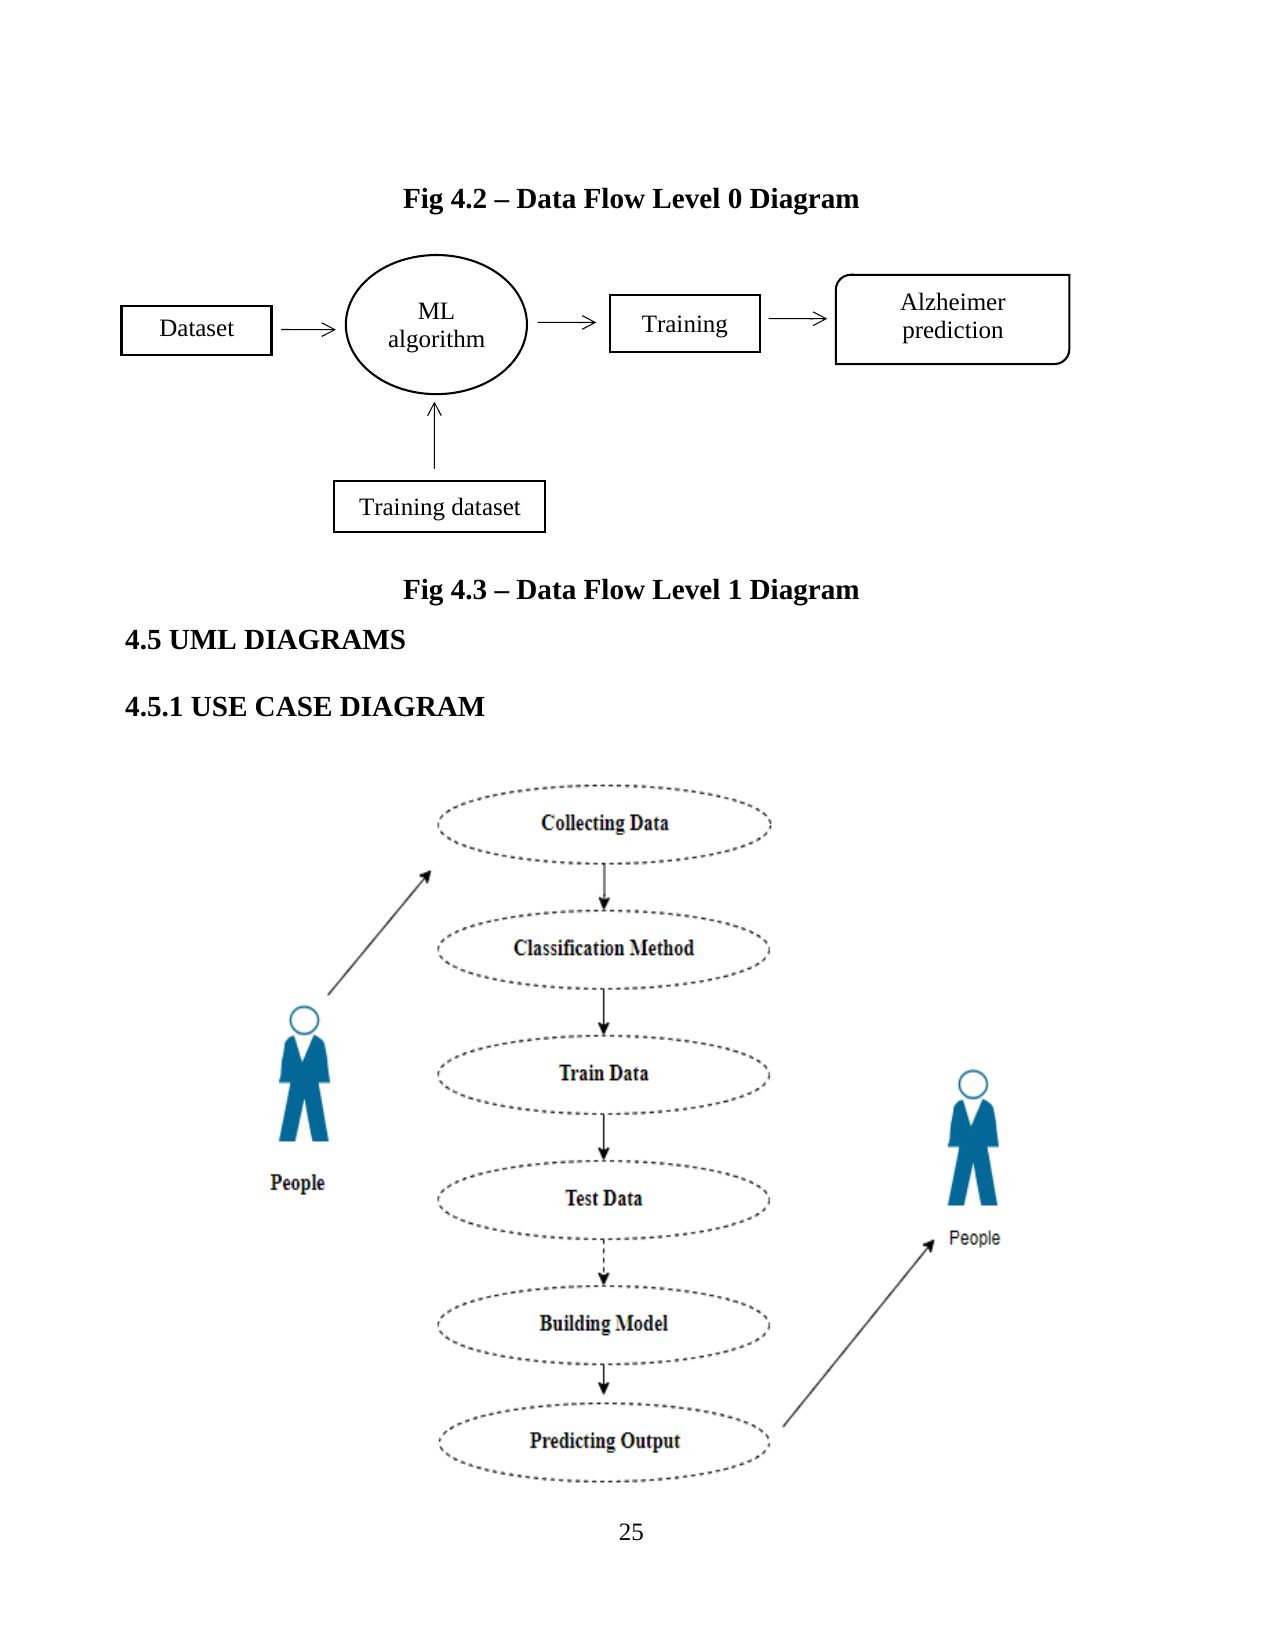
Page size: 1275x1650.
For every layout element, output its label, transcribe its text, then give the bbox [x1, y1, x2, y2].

text 4.5.1 USE CASE DIAGRAM [125, 689, 1137, 723]
text 4.5 UML DIAGRAMS [125, 622, 1137, 656]
text Fig 4.2 – Data Flow Level 0 Diagram [125, 182, 1137, 215]
text Fig 4.3 – Data Flow Level 1 Diagram [125, 572, 1137, 606]
picture [224, 760, 1039, 1503]
